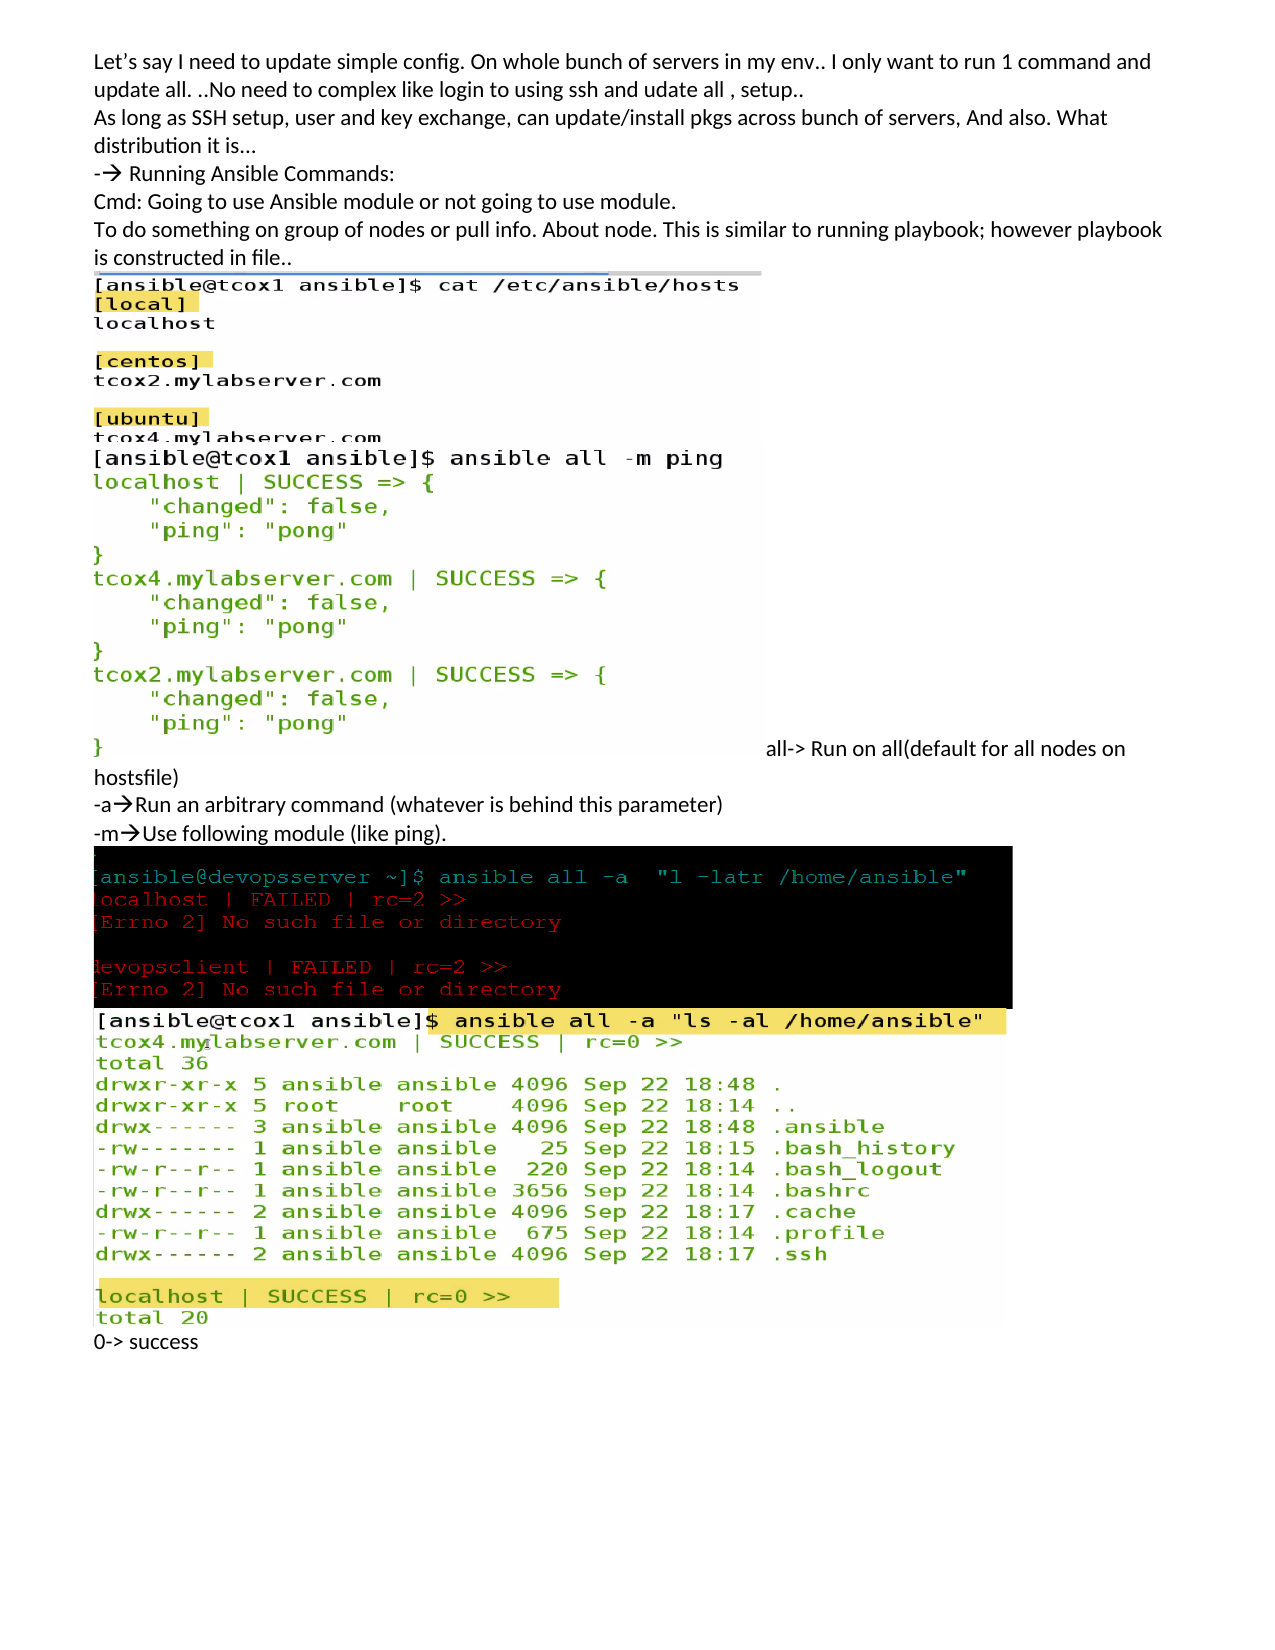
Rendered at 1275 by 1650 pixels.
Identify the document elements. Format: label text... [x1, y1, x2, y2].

picture [93, 846, 1013, 1327]
text Cmd: Going to use Ansible module or not going to use module. [94, 187, 1181, 215]
text - Running Ansible Commands: [94, 159, 1181, 187]
text To do something on group of nodes or pull info. About node. This is similar to running playbook; however playbook is constructed in file.. [94, 215, 1181, 271]
picture [93, 271, 766, 757]
text 0-> success [94, 1327, 1181, 1355]
text -mUse following module (like ping). [94, 819, 1181, 1008]
text Let’s say I need to update simple config. On whole bunch of servers in my env.. I only want to run 1 command and update all. ..No need to complex like login to using ssh and udate all , setup.. [94, 47, 1181, 103]
text As long as SSH setup, user and key exchange, can update/install pkgs across bunch of servers, And also. What distribution it is... [94, 103, 1181, 159]
text -aRun an arbitrary command (whatever is behind this parameter) [94, 791, 1181, 819]
